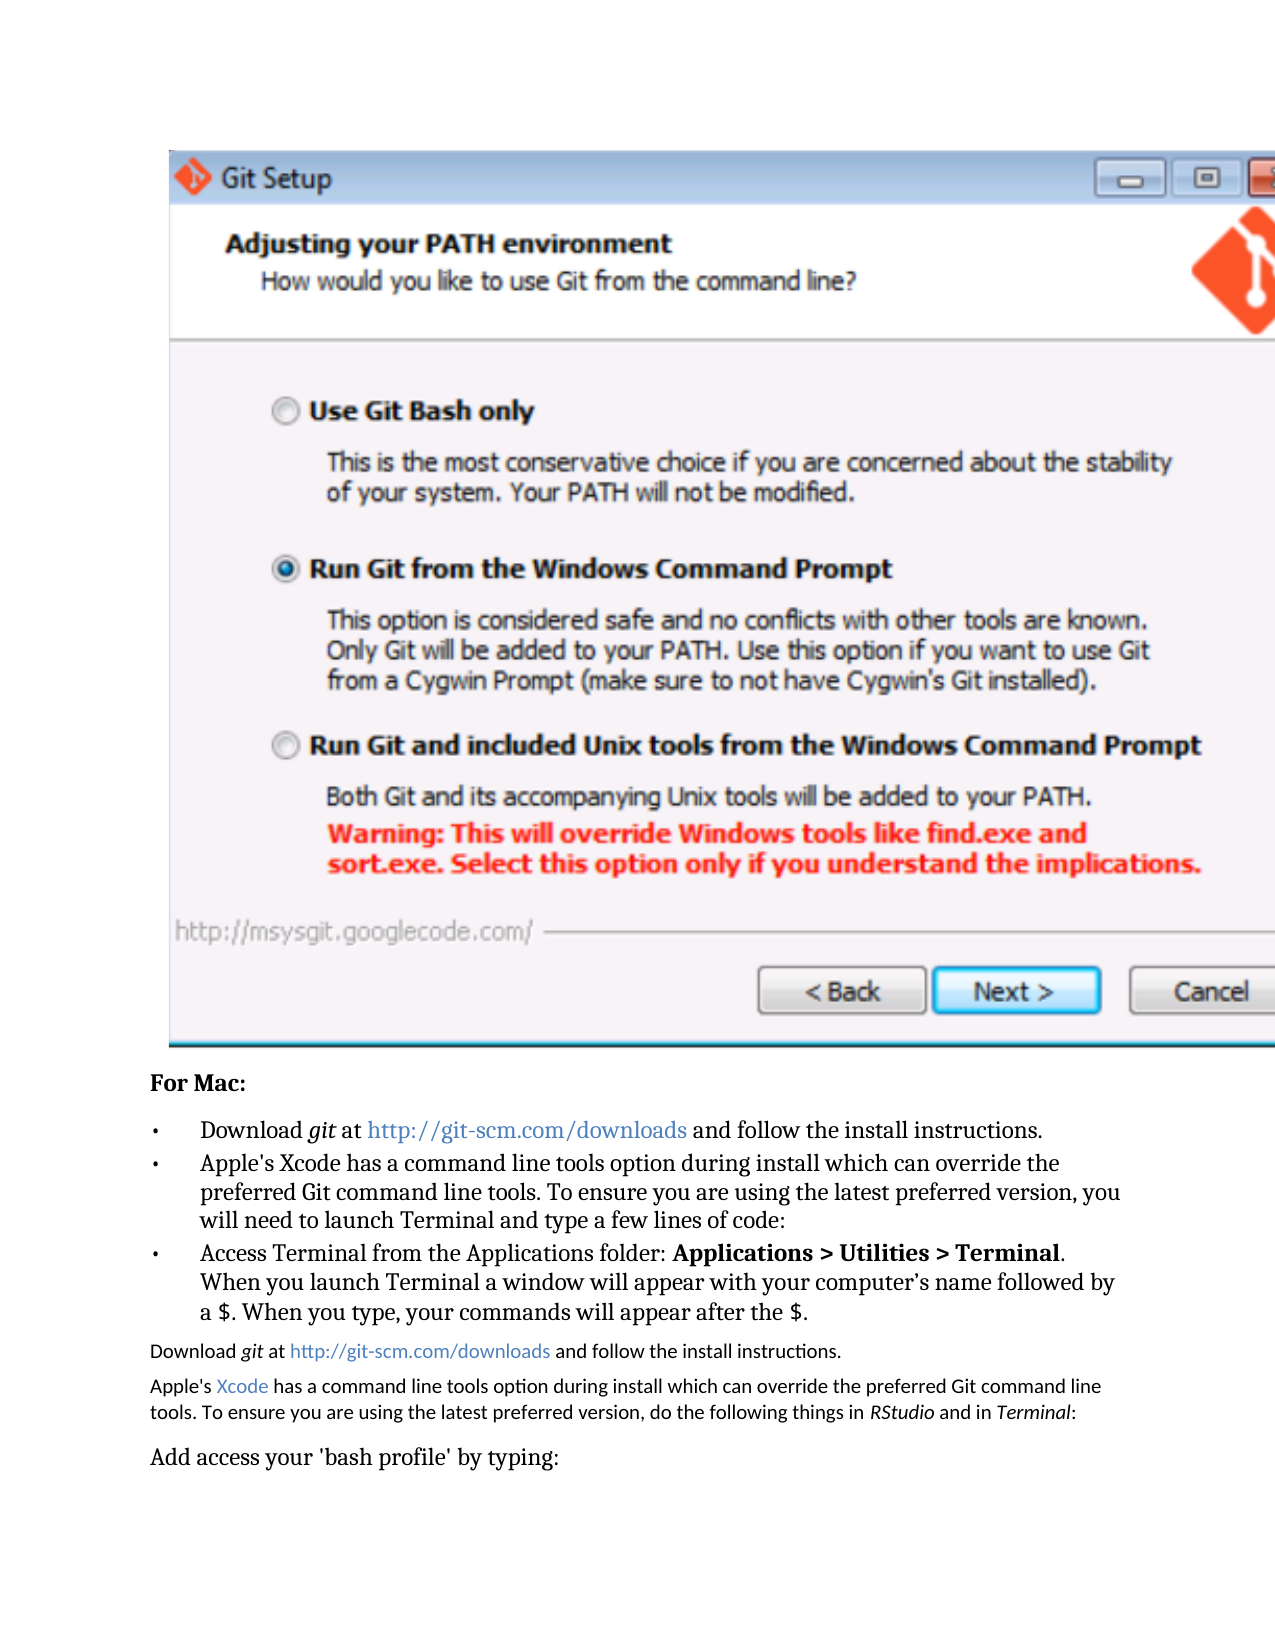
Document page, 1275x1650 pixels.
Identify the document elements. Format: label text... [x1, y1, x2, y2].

text Download git at http://git-scm.com/downloads and follow the install instructions. [150, 1338, 1125, 1363]
picture [168, 150, 1275, 1050]
list Access Terminal from the Applications folder: Applications > Utilities > Terminal. When you launch Terminal a window will appear with your computer’s name followed by a $. When you type, your commands will appear after the $. [150, 1239, 1125, 1327]
text Apple's Xcode has a command line tools option during install which can override the preferred Git command line tools. To ensure you are using the latest preferred version, do the following things in RStudio and in Terminal: [150, 1374, 1125, 1424]
list Apple's Xcode has a command line tools option during install which can override the preferred Git command line tools. To ensure you are using the latest preferred version, you will need to launch Terminal and type a few lines of code: [150, 1149, 1125, 1235]
list Download git at http://git-scm.com/downloads and follow the install instructions. [150, 1116, 1125, 1145]
text For Mac: [150, 1069, 1125, 1097]
text Add access your 'bash profile' by typing: [150, 1443, 1125, 1472]
